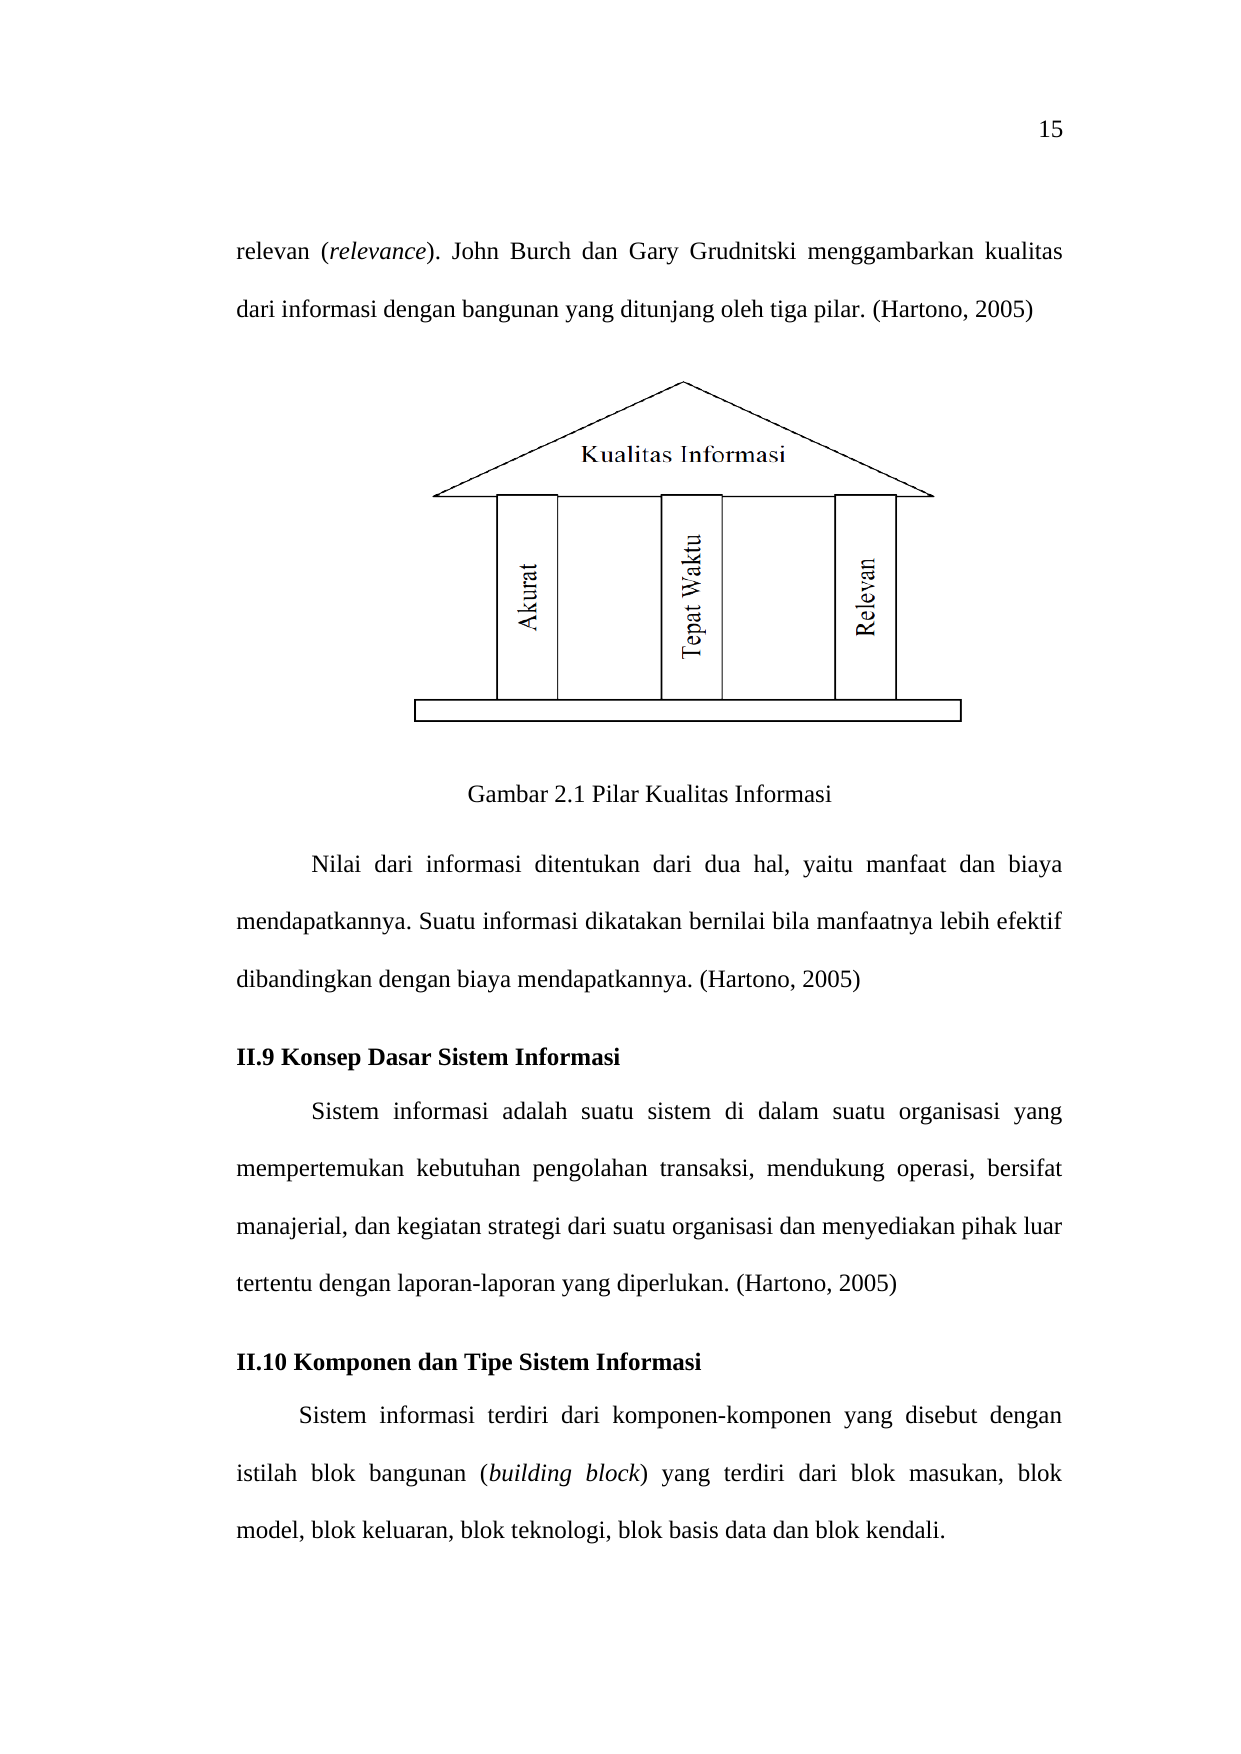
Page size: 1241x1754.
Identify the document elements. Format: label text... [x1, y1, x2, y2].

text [236, 236, 1063, 322]
picture [382, 372, 992, 730]
text Sistem informasi terdiri dari komponen-komponen yang disebut dengan istilah blok bangunan (building block) yang terdiri dari blok masukan, blok model, blok keluaran, blok teknologi, blok basis data dan blok kendali. [236, 1400, 1063, 1544]
text Nilai dari informasi ditentukan dari dua hal, yaitu manfaat dan biaya mendapatkannya. Suatu informasi dikatakan bernilai bila manfaatnya lebih efektif dibandingkan dengan biaya mendapatkannya. (Hartono, 2005) [236, 849, 1063, 992]
text Sistem informasi adalah suatu sistem di dalam suatu organisasi yang mempertemukan kebutuhan pengolahan transaksi, mendukung operasi, bersifat manajerial, dan kegiatan strategi dari suatu organisasi dan menyediakan pihak luar tertentu dengan laporan-laporan yang diperlukan. (Hartono, 2005) [236, 1096, 1063, 1297]
subtitle Konsep Dasar Sistem Informasi [236, 1042, 1063, 1071]
subtitle Komponen dan Tipe Sistem Informasi [236, 1347, 1063, 1375]
text Gambar 2. Pilar Kualitas Informasi [236, 779, 1063, 807]
